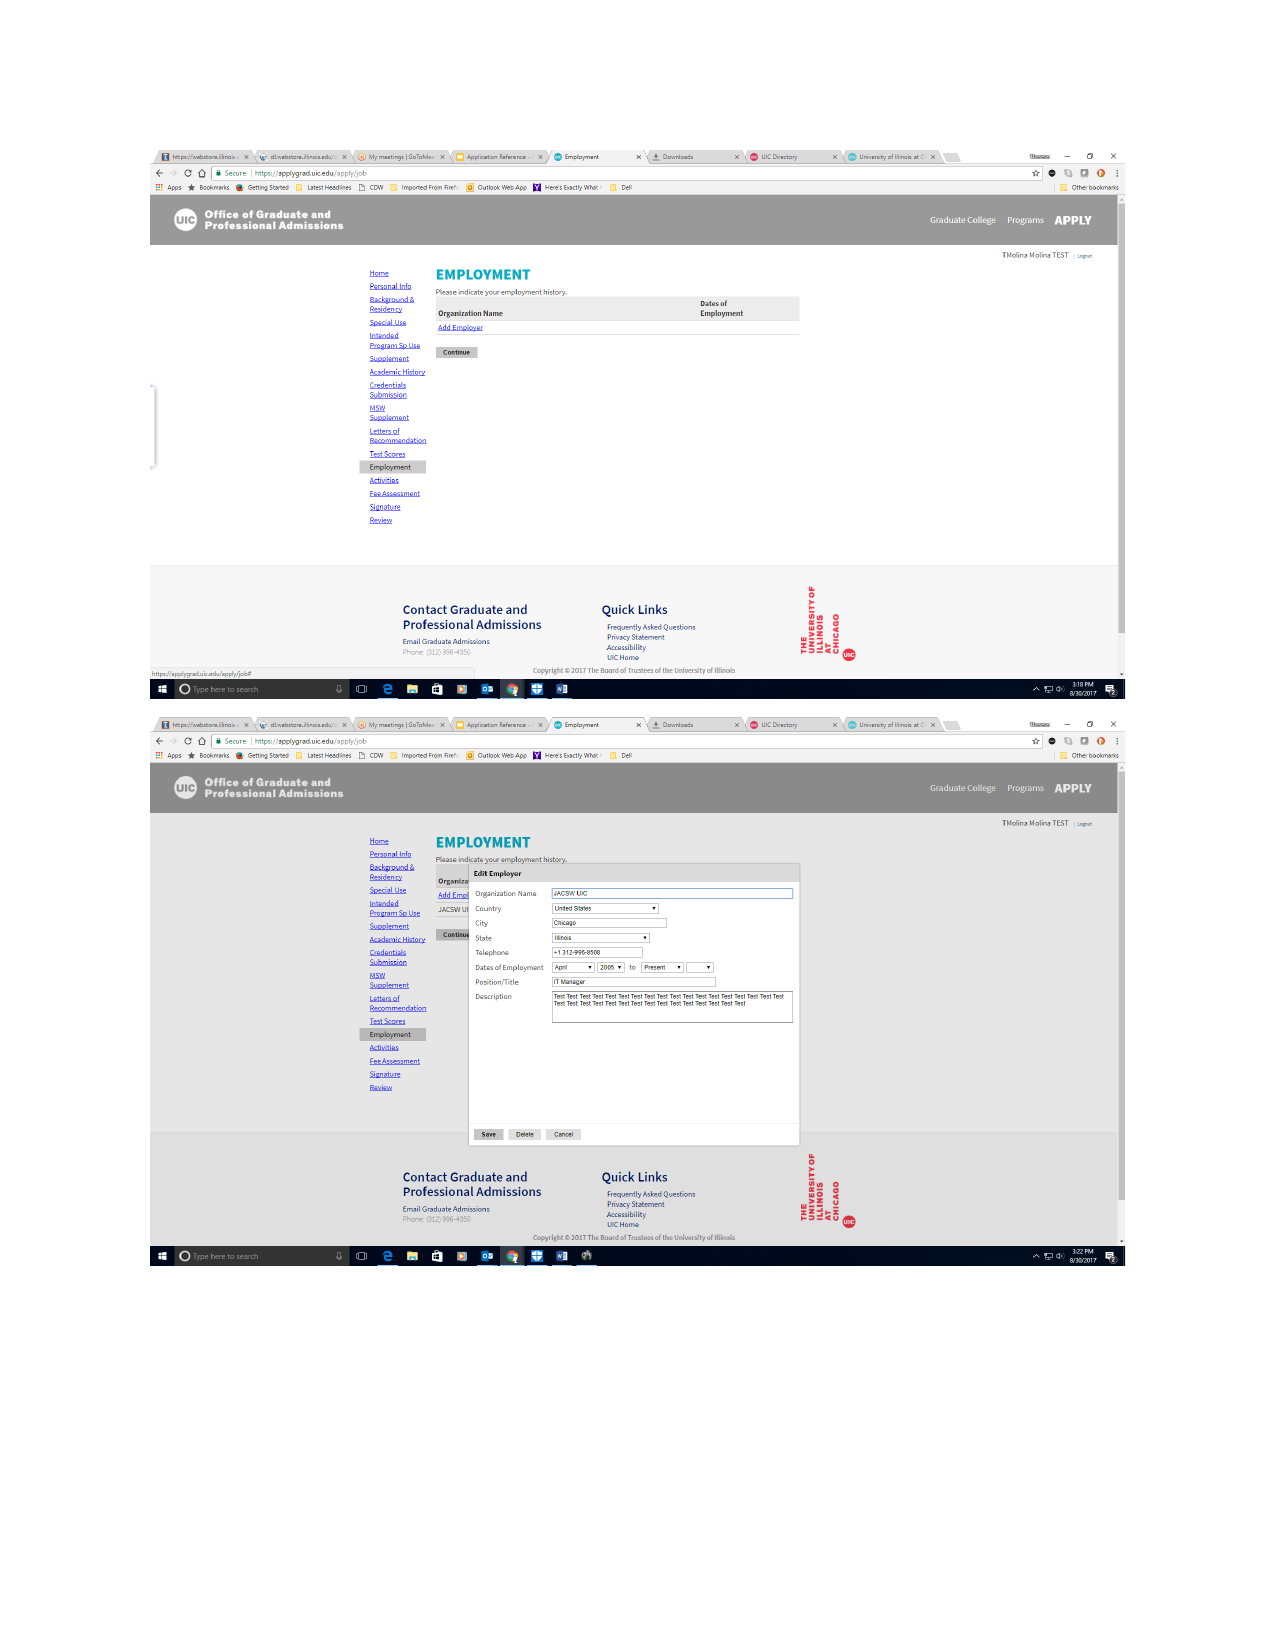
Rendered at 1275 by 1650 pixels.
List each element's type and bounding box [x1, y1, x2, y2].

picture [150, 717, 1125, 1266]
picture [150, 150, 1125, 699]
